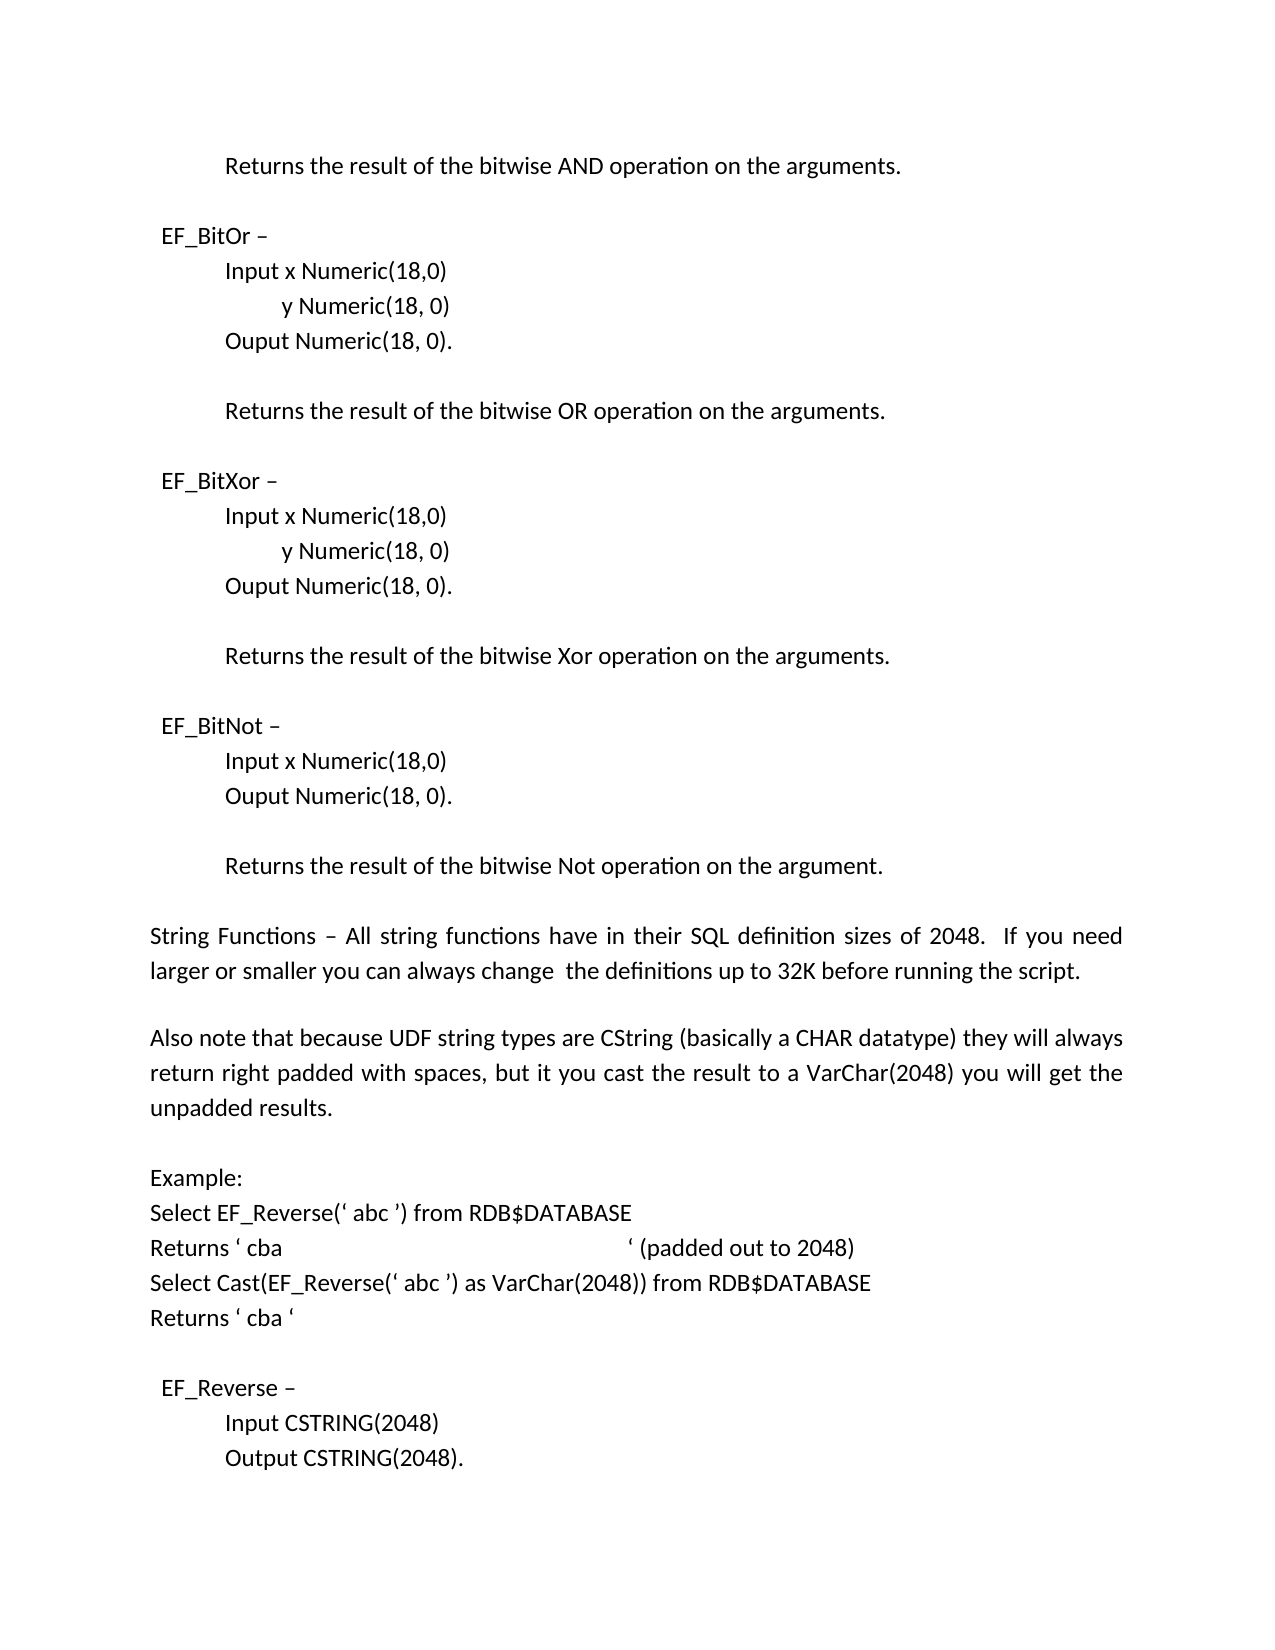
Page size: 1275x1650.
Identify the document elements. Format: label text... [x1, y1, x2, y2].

text Input x Numeric(18,0) [225, 500, 1125, 531]
text Input x Numeric(18,0) [225, 745, 1125, 776]
text Returns the result of the bitwise AND operation on the arguments. [225, 150, 1125, 181]
text Example: [150, 1162, 1125, 1193]
text Output CSTRING(2048). [225, 1442, 1125, 1473]
text Returns ‘ cba ‘ (padded out to 2048) [150, 1232, 1125, 1263]
text Ouput Numeric(18, 0). [225, 325, 1125, 356]
text EF_Reverse – [150, 1372, 1125, 1403]
text y Numeric(18, 0) [225, 290, 1125, 321]
text EF_BitOr – [150, 220, 1125, 251]
text Select Cast(EF_Reverse(‘ abc ’) as VarChar(2048)) from RDB$DATABASE [150, 1267, 1125, 1298]
text y Numeric(18, 0) [225, 535, 1125, 566]
text String Functions – All string functions have in their SQL definition sizes of 2048. If you need larger or smaller you can always change the definitions up to 32K before running the script. [150, 920, 1125, 986]
text Ouput Numeric(18, 0). [225, 780, 1125, 811]
text Select EF_Reverse(‘ abc ’) from RDB$DATABASE [150, 1197, 1125, 1228]
text Returns the result of the bitwise Not operation on the argument. [225, 850, 1125, 881]
text Returns the result of the bitwise OR operation on the arguments. [225, 395, 1125, 426]
text EF_BitNot – [150, 710, 1125, 741]
text Returns ‘ cba ‘ [150, 1302, 1125, 1333]
text Input CSTRING(2048) [225, 1407, 1125, 1438]
text Input x Numeric(18,0) [225, 255, 1125, 286]
text Returns the result of the bitwise Xor operation on the arguments. [225, 640, 1125, 671]
text EF_BitXor – [150, 465, 1125, 496]
text Ouput Numeric(18, 0). [225, 570, 1125, 601]
text Also note that because UDF string types are CString (basically a CHAR datatype) they will always return right padded with spaces, but it you cast the result to a VarChar(2048) you will get the unpadded results. [150, 1022, 1125, 1123]
